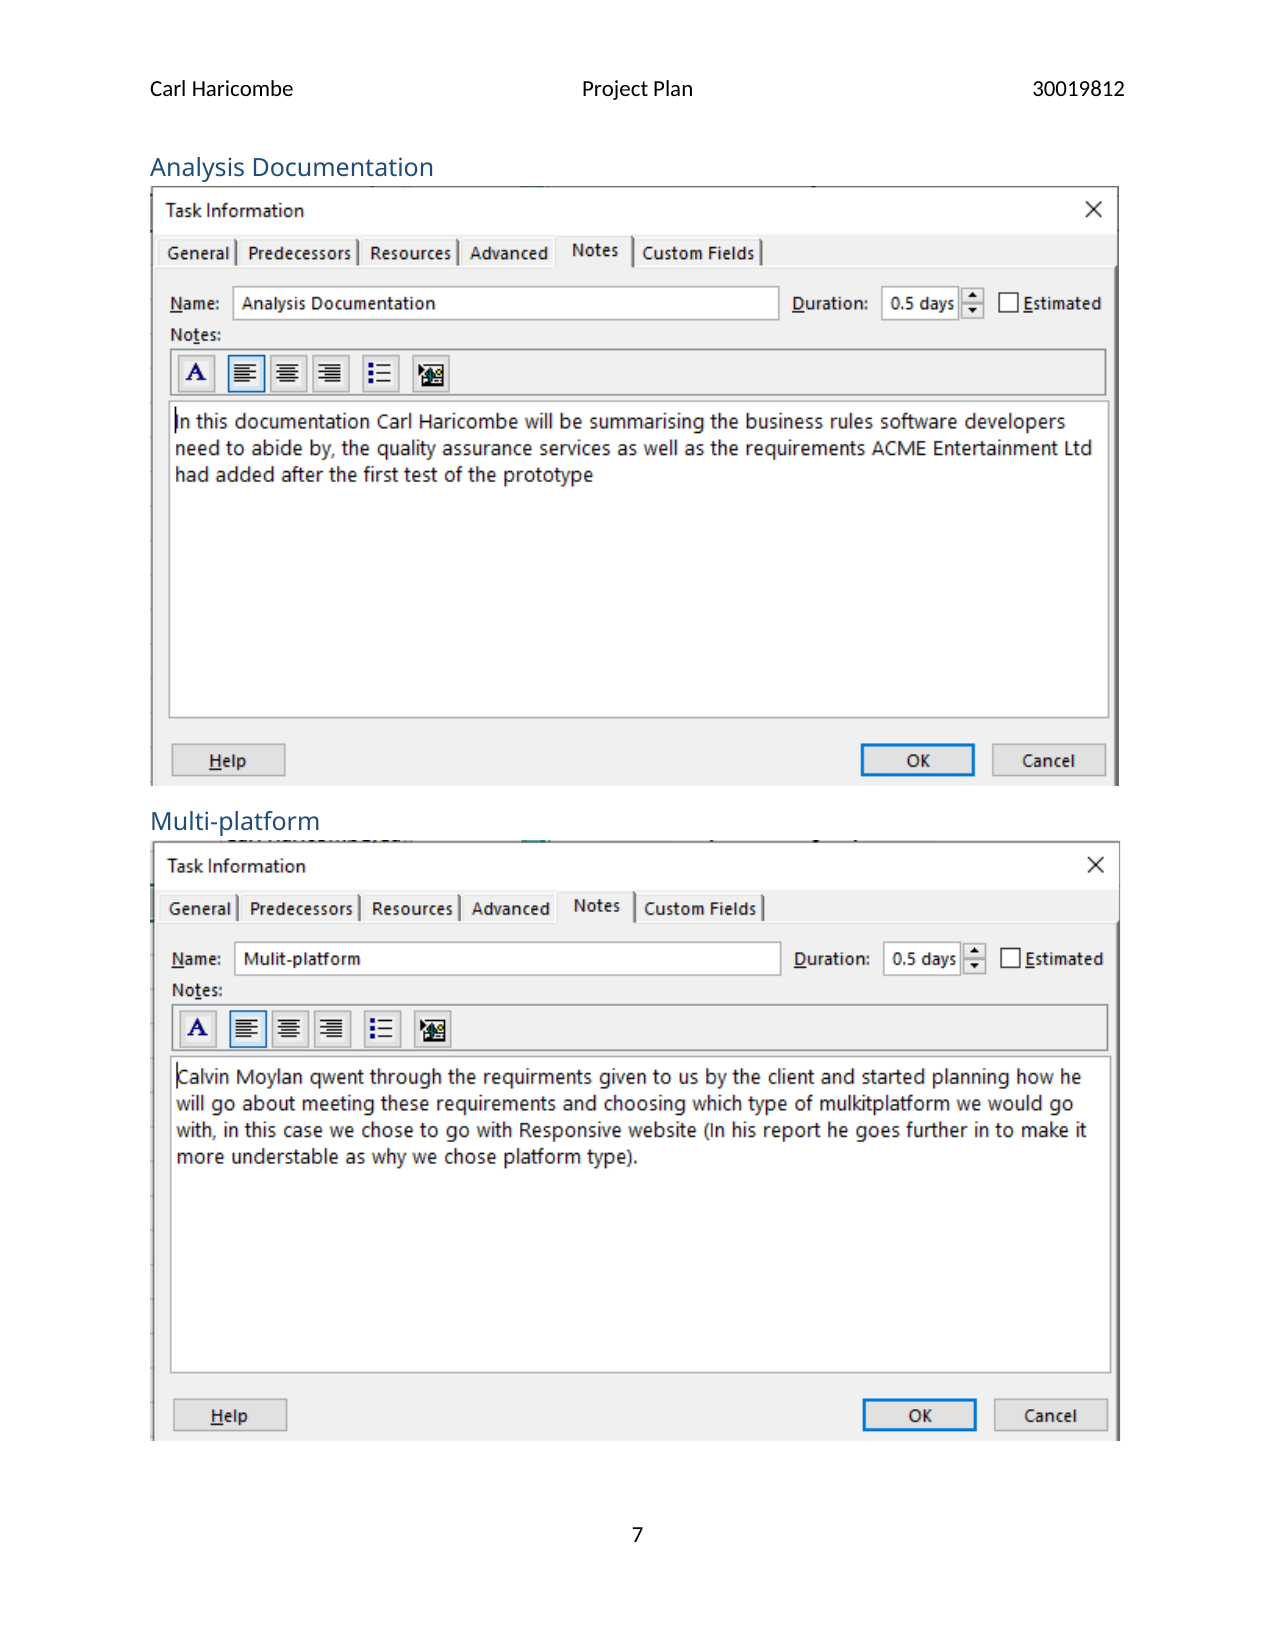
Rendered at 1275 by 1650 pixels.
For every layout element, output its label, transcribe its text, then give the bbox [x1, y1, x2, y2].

picture [150, 186, 1119, 786]
picture [150, 840, 1121, 1441]
subtitle Multi-platform [150, 804, 1125, 838]
subtitle Analysis Documentation [150, 150, 1125, 184]
